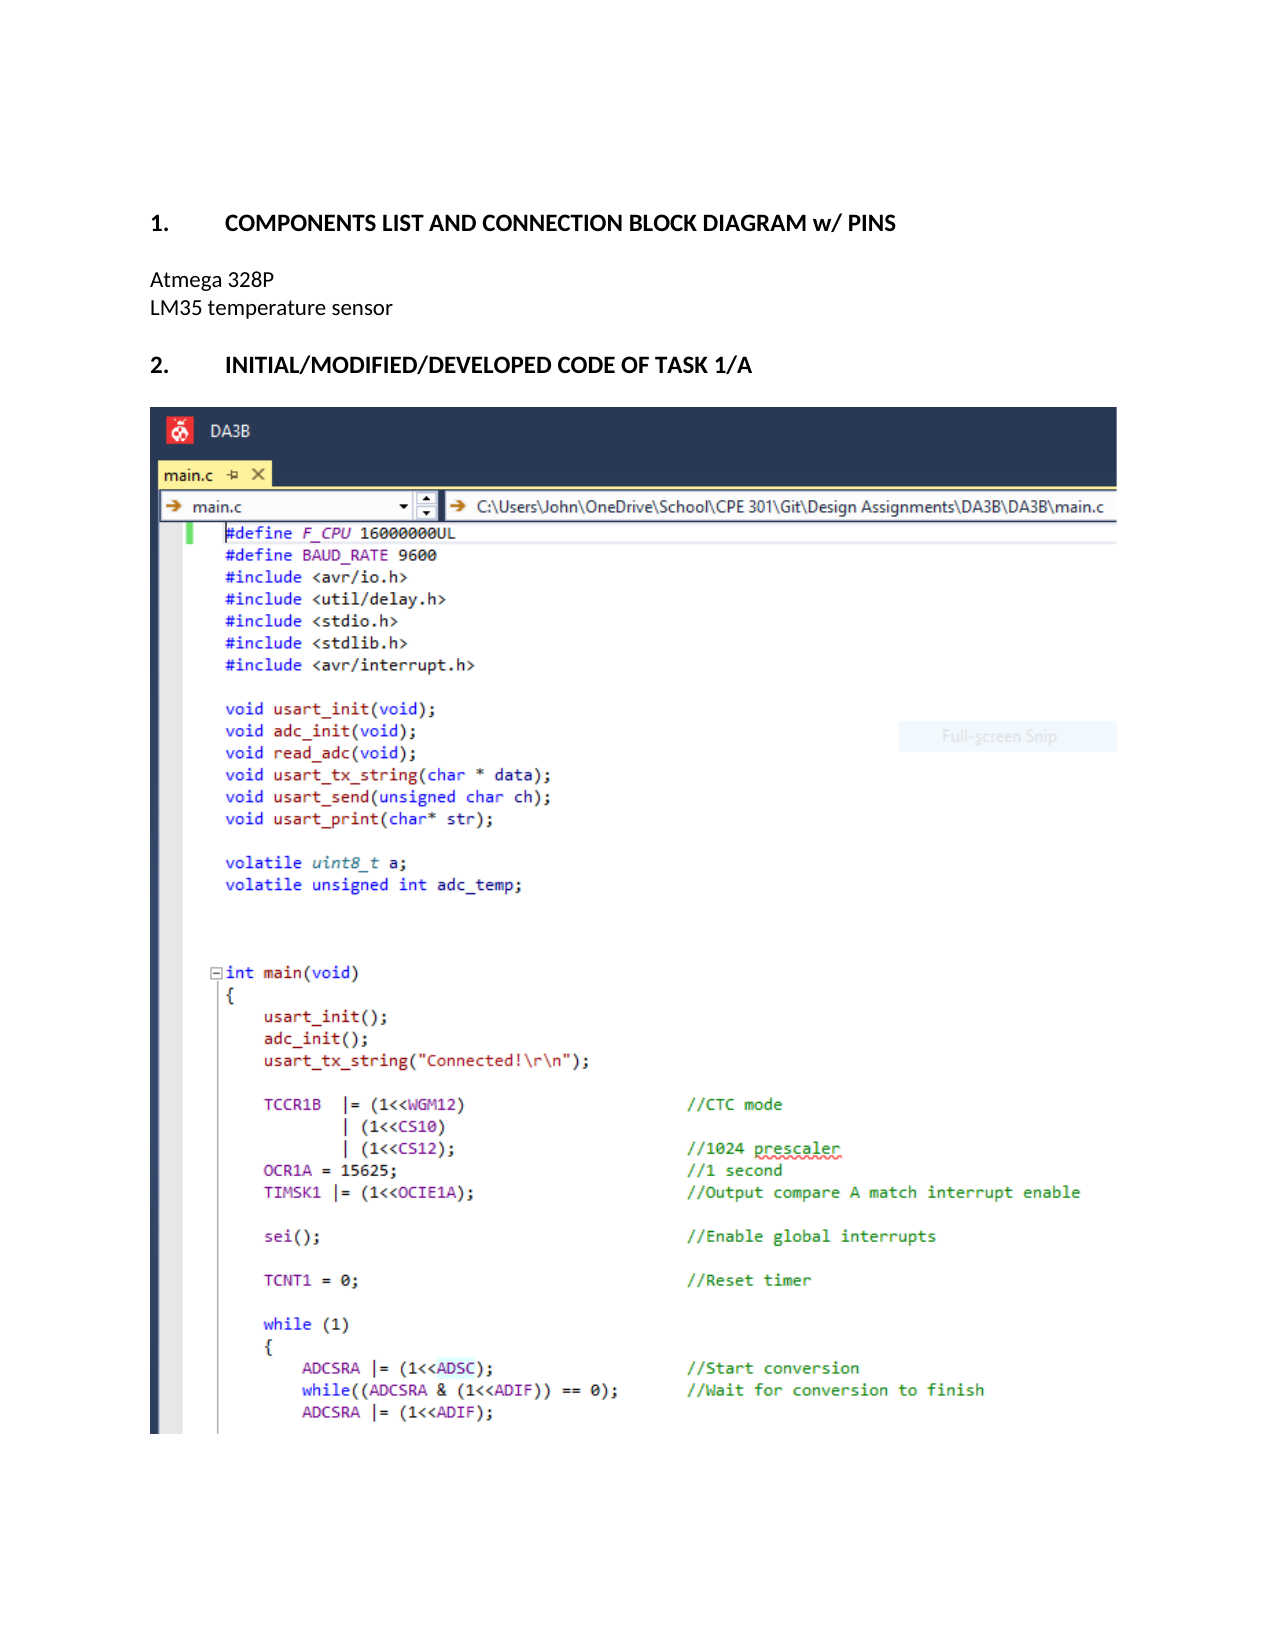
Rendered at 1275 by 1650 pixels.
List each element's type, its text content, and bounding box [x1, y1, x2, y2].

list COMPONENTS LIST AND CONNECTION BLOCK DIAGRAM w/ PINS [150, 207, 1125, 237]
list INITIAL/MODIFIED/DEVELOPED CODE OF TASK 1/A [150, 349, 1125, 380]
text Atmega 328P [150, 265, 1125, 293]
picture [150, 407, 1117, 1434]
text LM35 temperature sensor [150, 293, 1125, 321]
